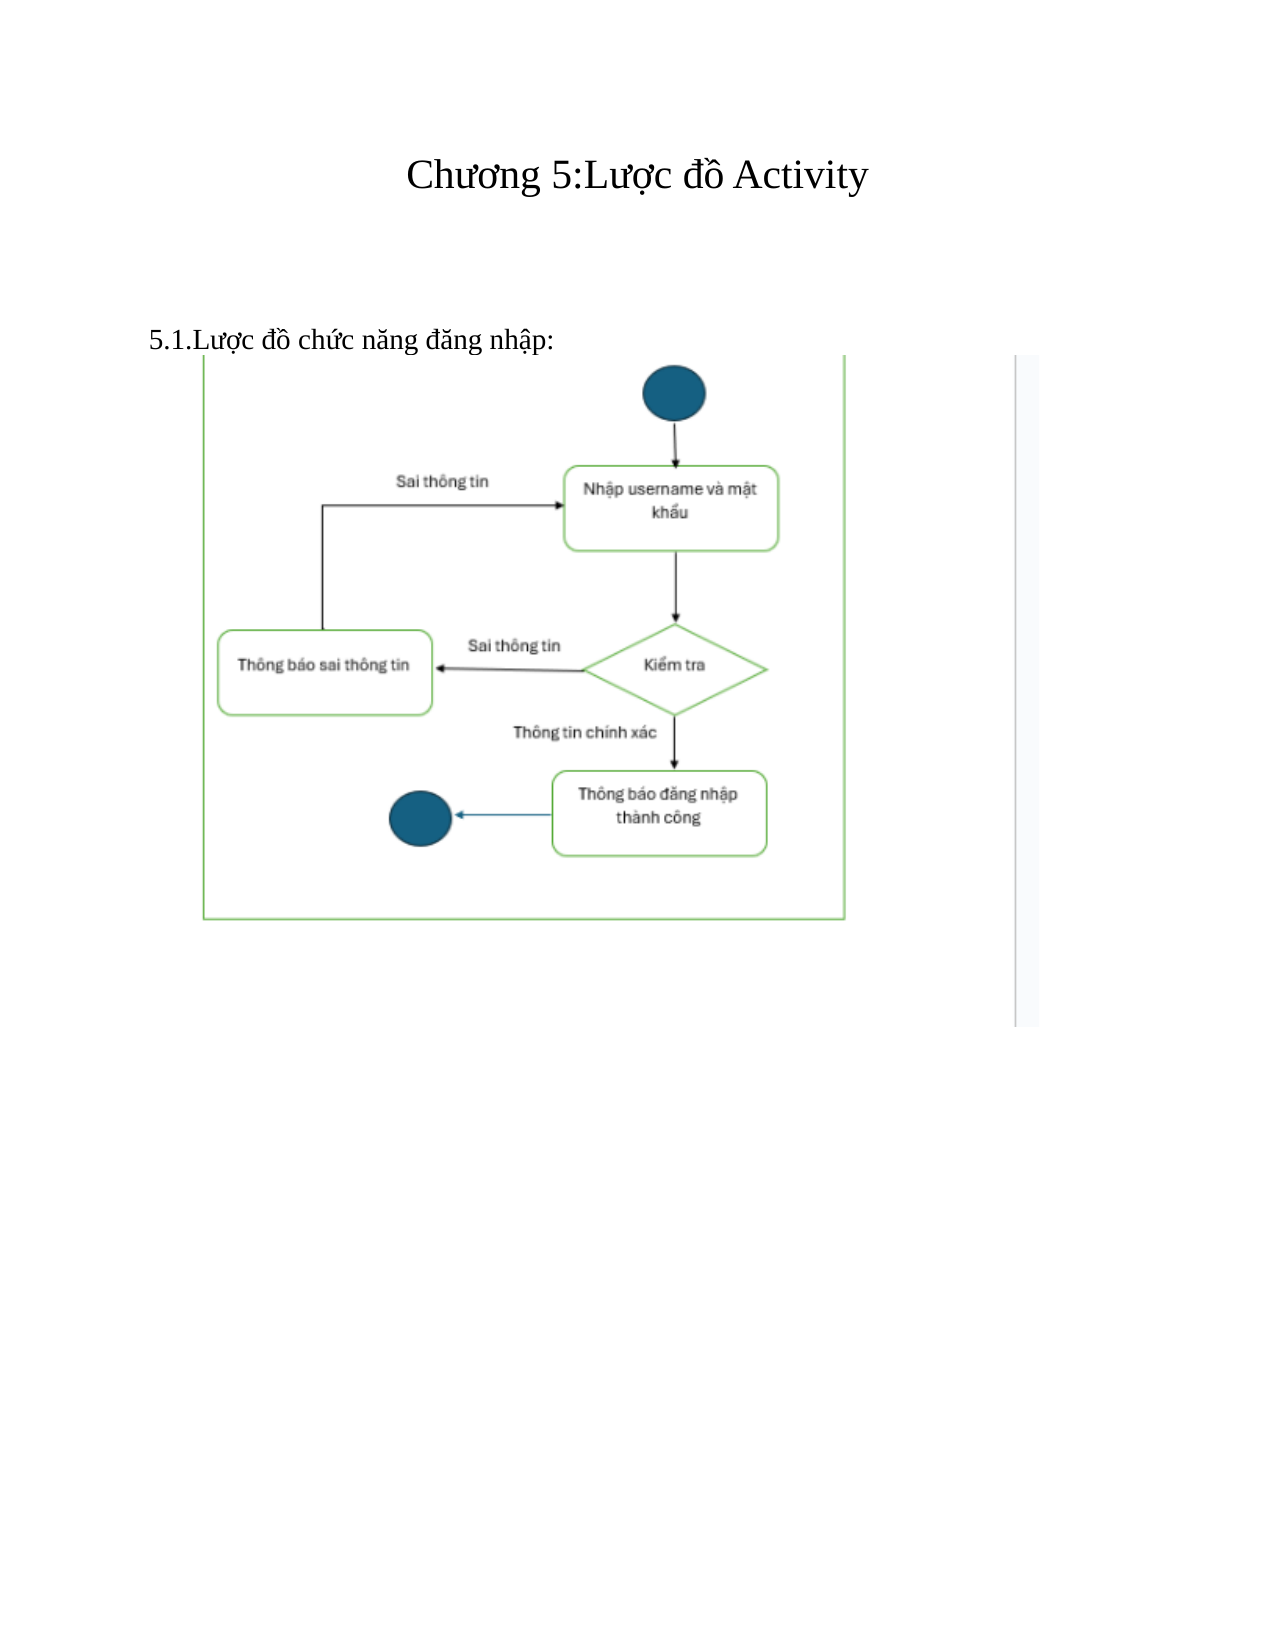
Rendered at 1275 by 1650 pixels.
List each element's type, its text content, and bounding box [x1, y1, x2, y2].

subtitle Chương 5:Lược đồ Activity [150, 150, 1125, 198]
subtitle 5.1.Lược đồ chức năng đăng nhập: [148, 322, 1125, 355]
picture [150, 355, 1040, 1027]
